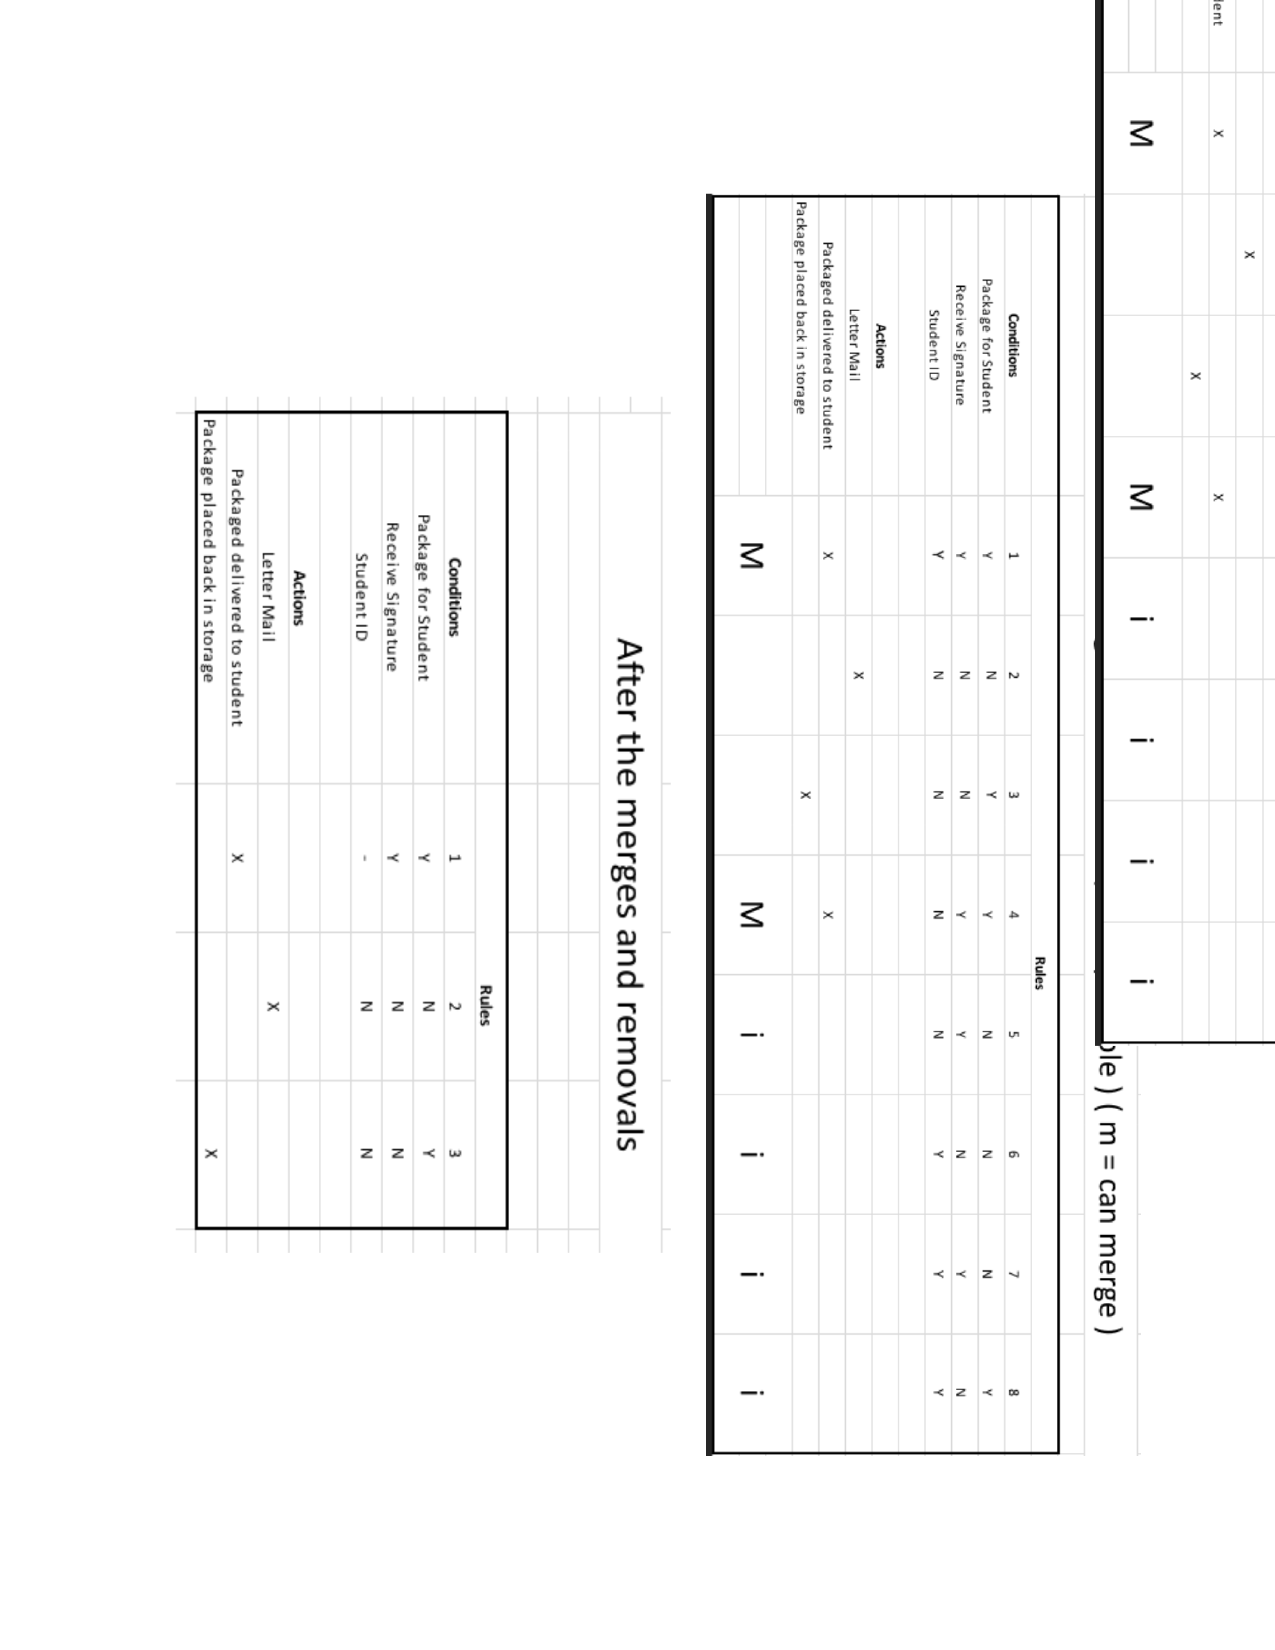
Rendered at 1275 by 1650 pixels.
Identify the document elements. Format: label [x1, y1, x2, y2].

picture [176, 398, 670, 1252]
picture [706, 0, 1275, 1455]
